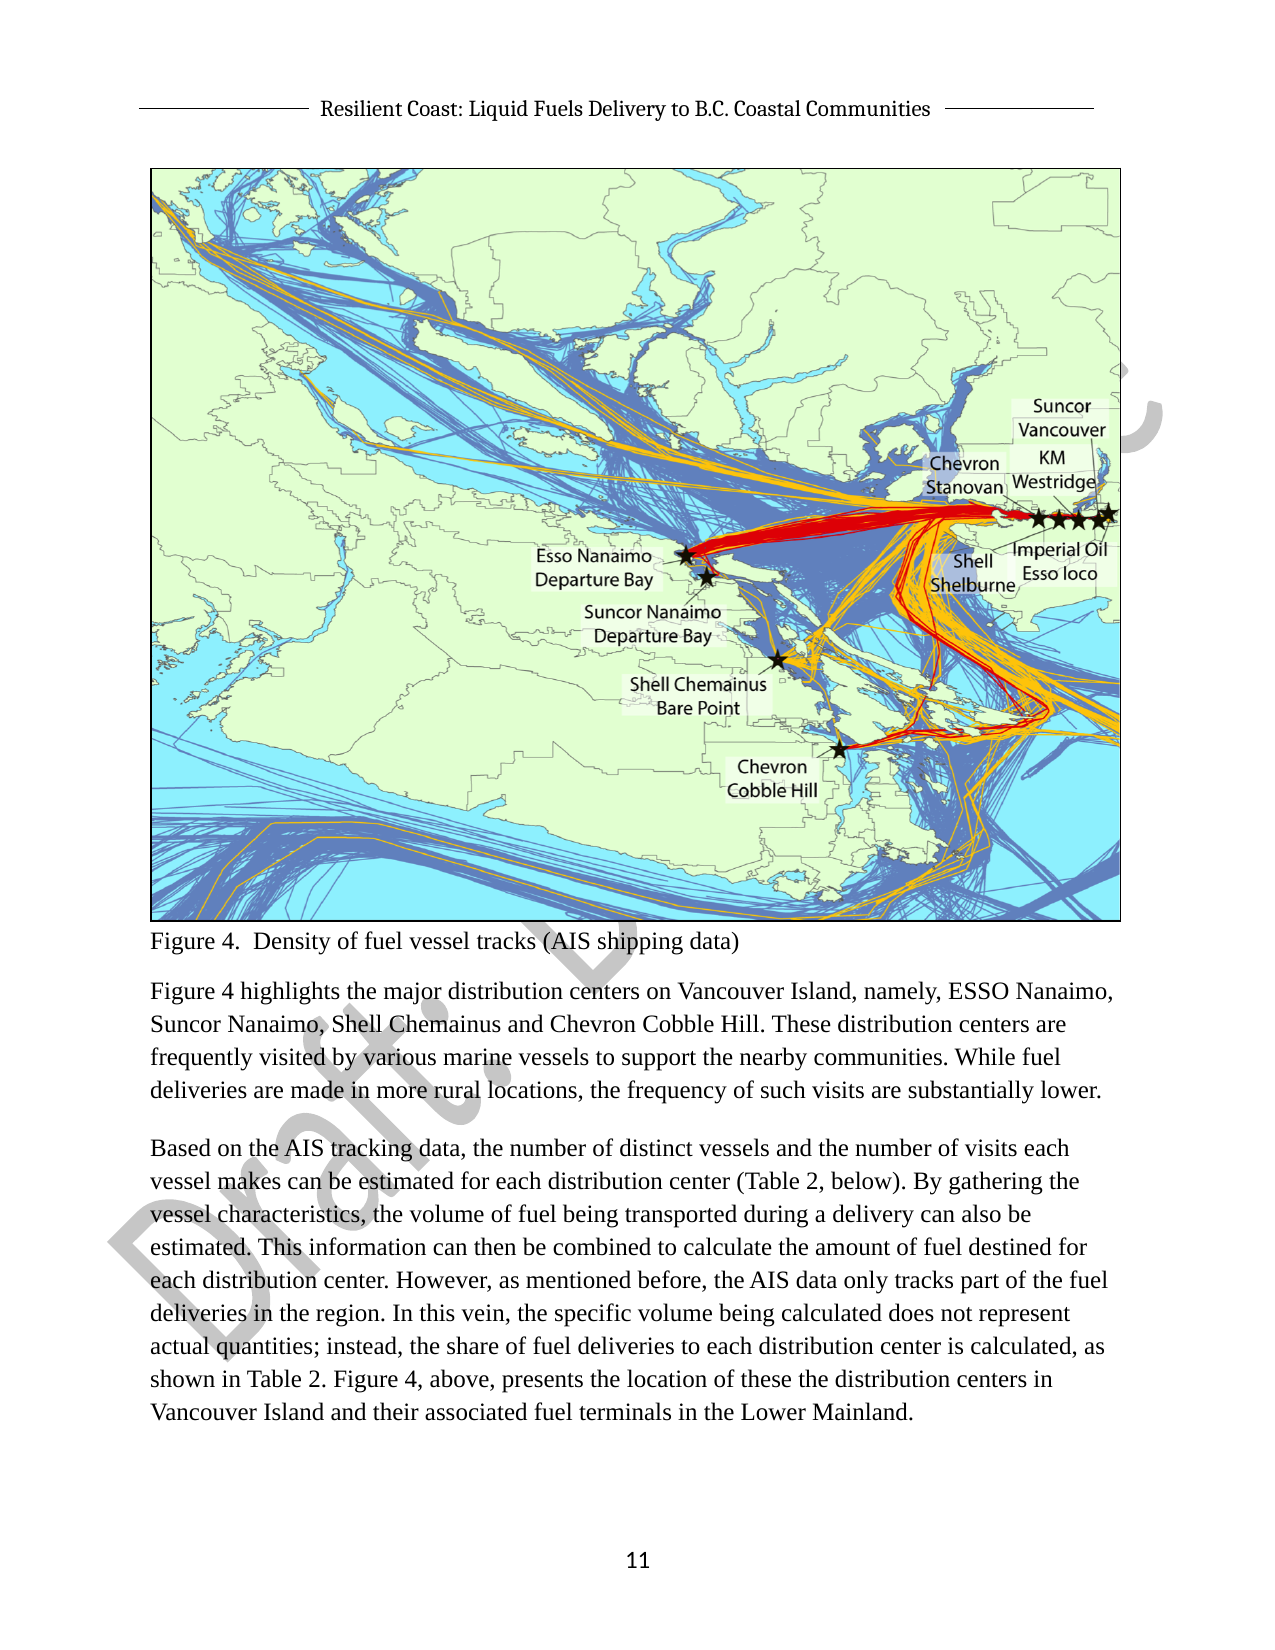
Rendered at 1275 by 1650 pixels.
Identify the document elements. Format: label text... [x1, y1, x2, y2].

text Figure 4 highlights the major distribution centers on Vancouver Island, namely, ESSO Nanaimo, Suncor Nanaimo, Shell Chemainus and Chevron Cobble Hill. These distribution centers are frequently visited by various marine vessels to support the nearby communities. While fuel deliveries are made in more rural locations, the frequency of such visits are substantially lower. [150, 976, 1125, 1104]
text Figure 4. Density of fuel vessel tracks (AIS shipping data) [150, 926, 1125, 955]
text Based on the AIS tracking data, the number of distinct vessels and the number of visits each vessel makes can be estimated for each distribution center (Table 2, below). By gathering the vessel characteristics, the volume of fuel being transported during a delivery can also be estimated. This information can then be combined to calculate the amount of fuel destined for each distribution center. However, as mentioned before, the AIS data only tracks part of the fuel deliveries in the region. In this vein, the specific volume being calculated does not represent actual quantities; instead, the share of fuel deliveries to each distribution center is calculated, as shown in Table 2. Figure 4, above, presents the location of these the distribution centers in Vancouver Island and their associated fuel terminals in the Lower Mainland. [150, 1133, 1125, 1426]
picture [152, 169, 1120, 920]
